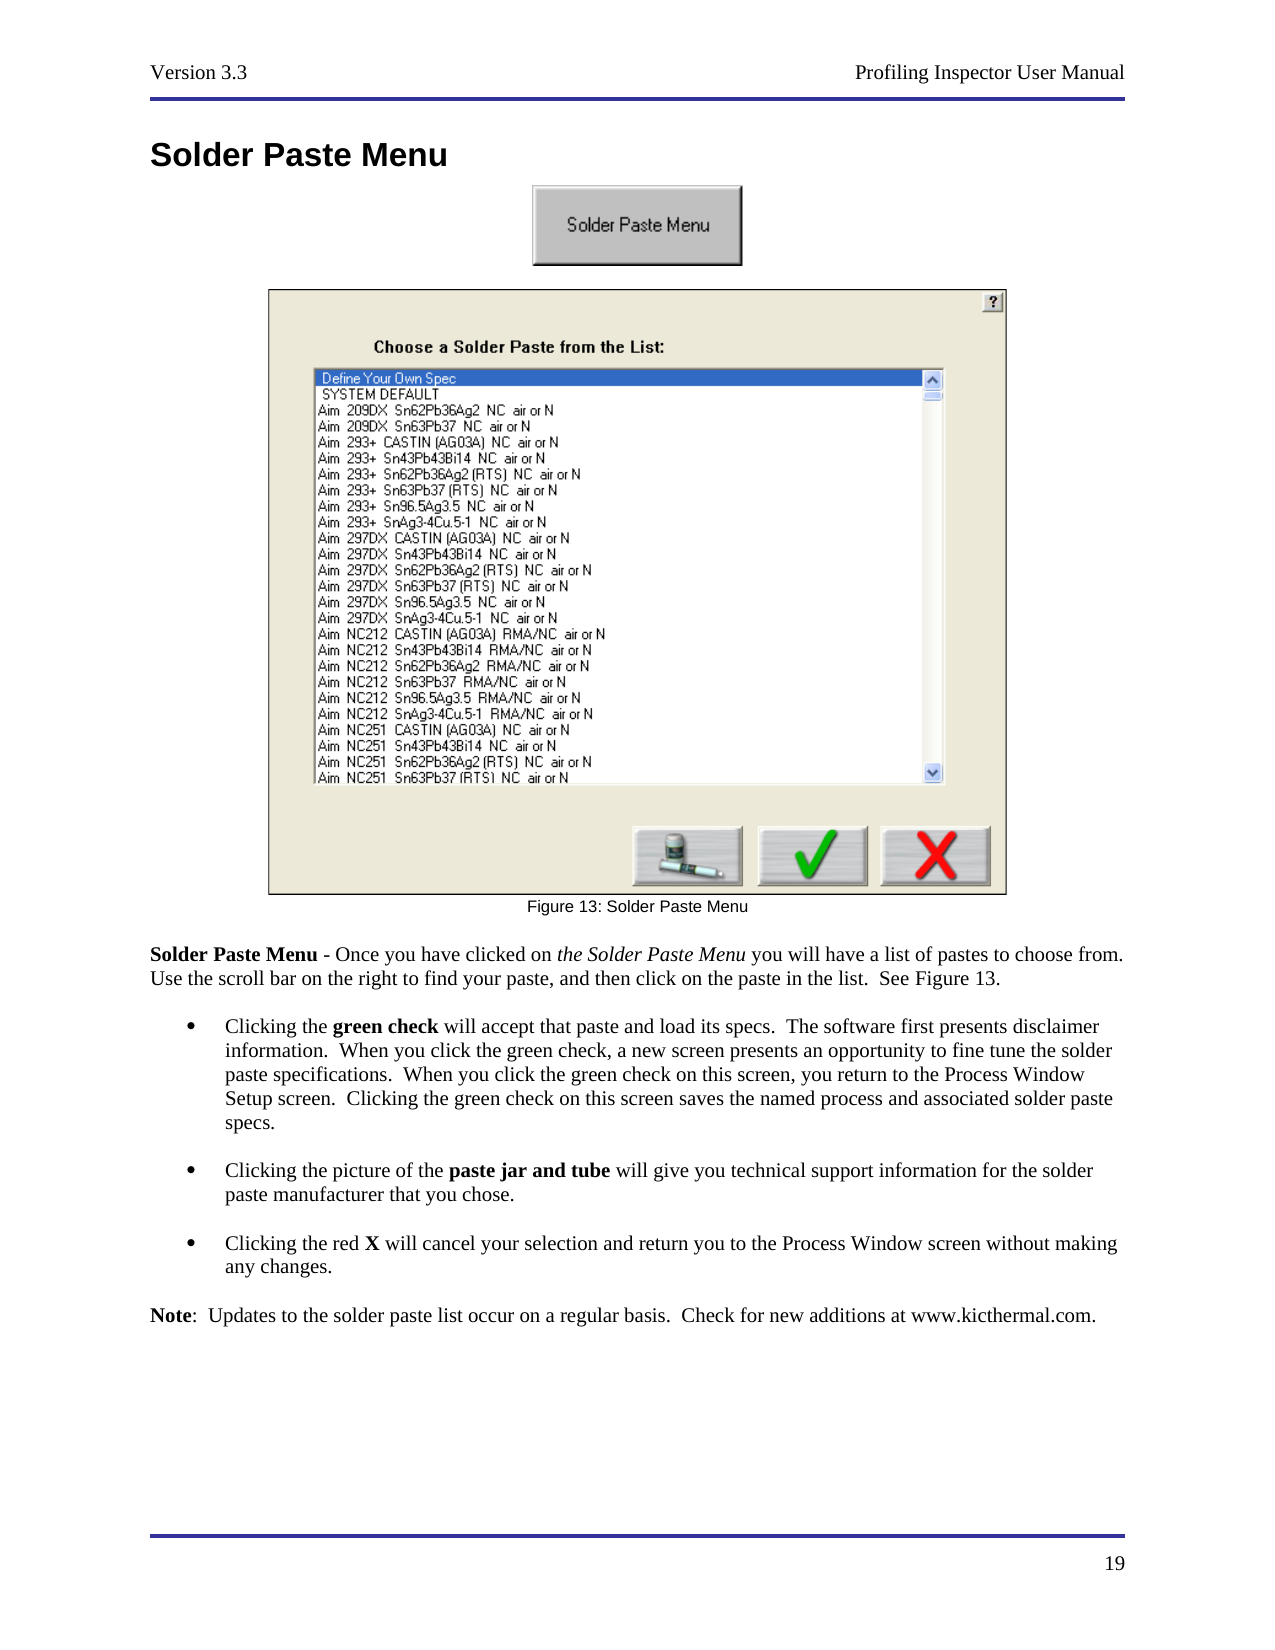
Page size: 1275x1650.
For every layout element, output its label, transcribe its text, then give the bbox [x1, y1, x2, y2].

text Note: Updates to the solder paste list occur on a regular basis. Check for new additions at www.kicthermal.com. [150, 1303, 1125, 1327]
picture [268, 289, 1007, 895]
list Clicking the green check will accept that paste and load its specs. The software first presents disclaimer information. When you click the green check, a new screen presents an opportunity to fine tune the solder paste specifications. When you click the green check on this screen, you return to the Process Window Setup screen. Clicking the green check on this screen saves the named process and associated solder paste specs. [187, 1014, 1125, 1134]
list Clicking the red X will cancel your selection and return you to the Process Window screen without making any changes. [187, 1230, 1125, 1278]
subtitle Solder Paste Menu [150, 135, 1125, 173]
picture [532, 185, 743, 266]
list Clicking the picture of the paste jar and tube will give you technical support information for the solder paste manufacturer that you chose. [187, 1158, 1125, 1206]
